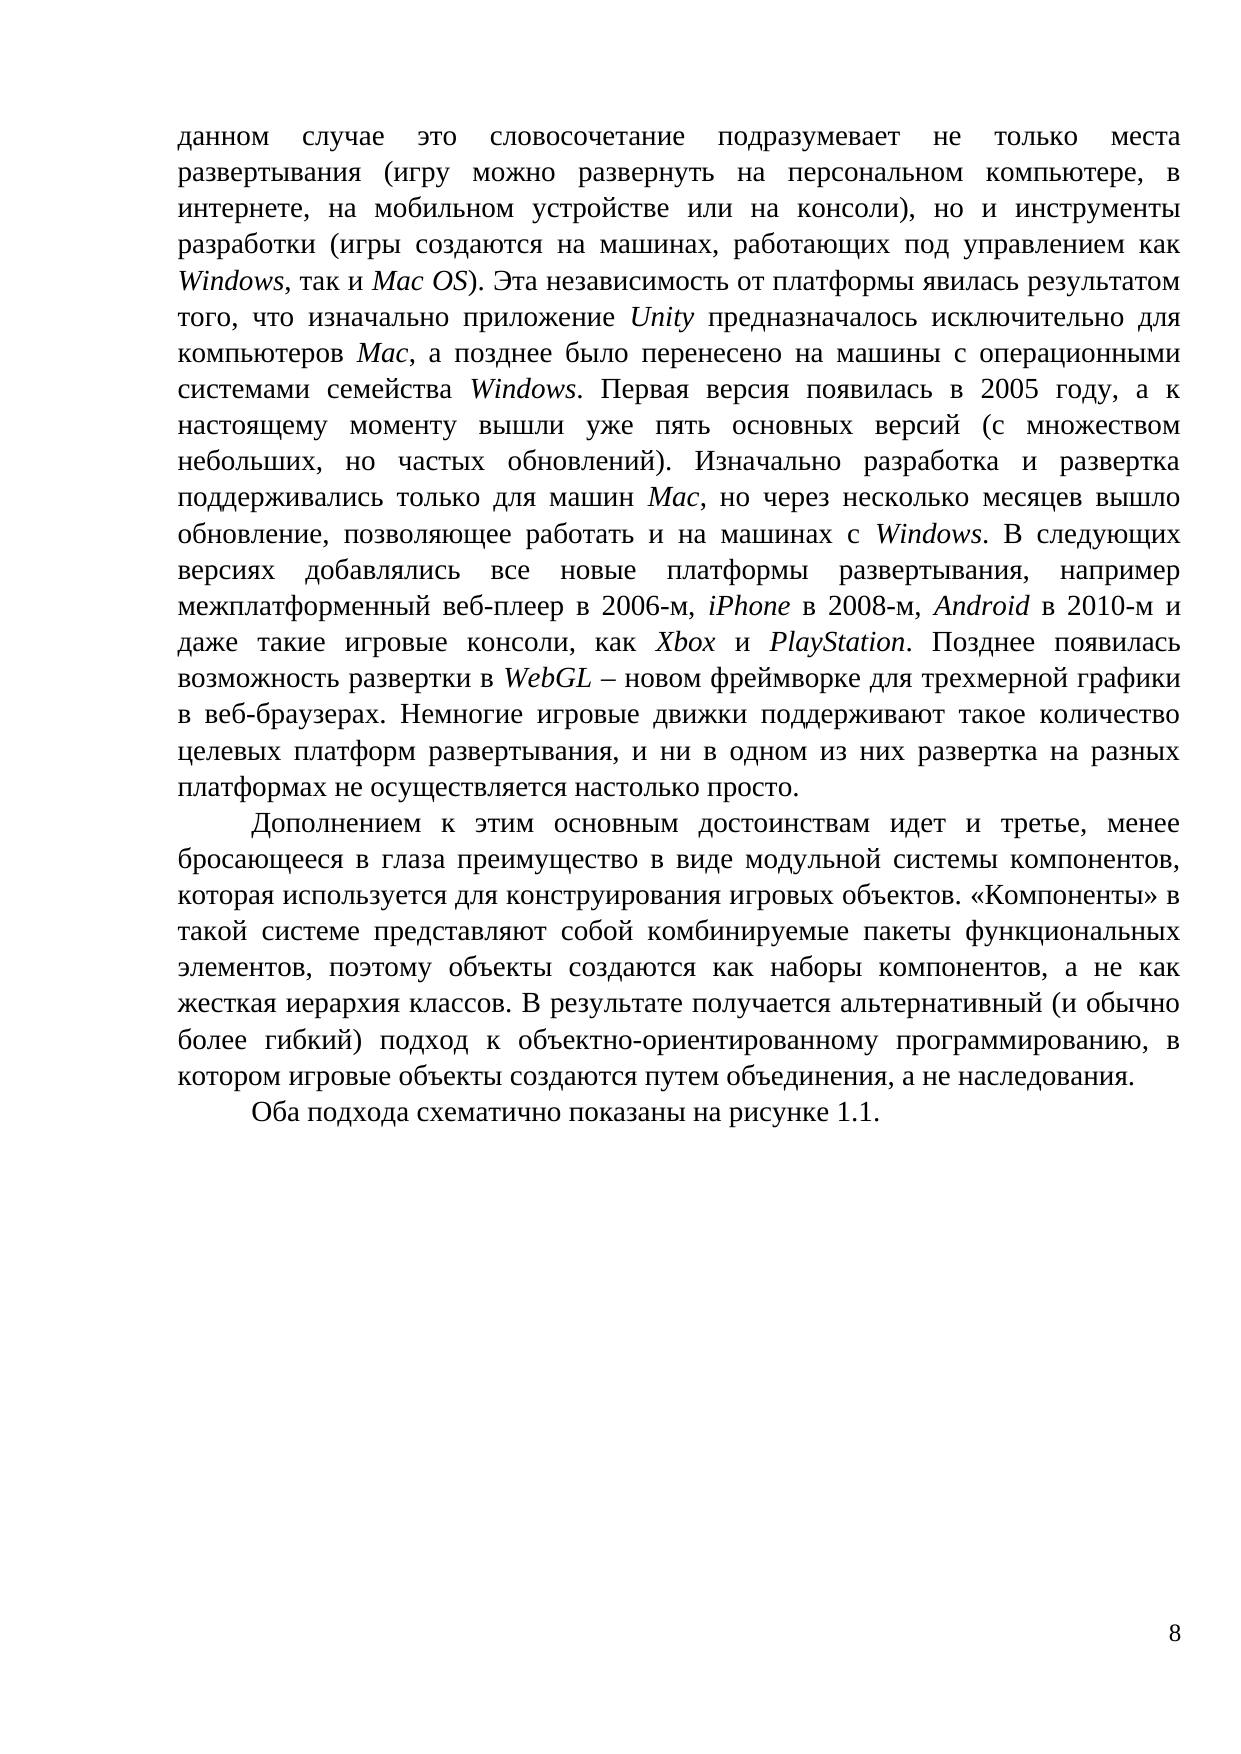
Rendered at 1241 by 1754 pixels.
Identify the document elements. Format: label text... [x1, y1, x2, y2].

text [177, 118, 1181, 802]
text Оба подхода схематично показаны на рисунке 1.1. [177, 1094, 1181, 1128]
text Дополнением к этим основным достоинствам идет и третье, менее бросающееся в глаза преимущество в виде модульной системы компонентов, которая используется для конструирования игровых объектов. «Компоненты» в такой системе представляют собой комбинируемые пакеты функциональных элементов, поэтому объекты создаются как наборы компонентов, а не как жесткая иерархия классов. В результате получается альтернативный (и обычно более гибкий) подход к объектно-ориентированному программированию, в котором игровые объекты создаются путем объединения, а не наследования. [177, 805, 1181, 1091]
